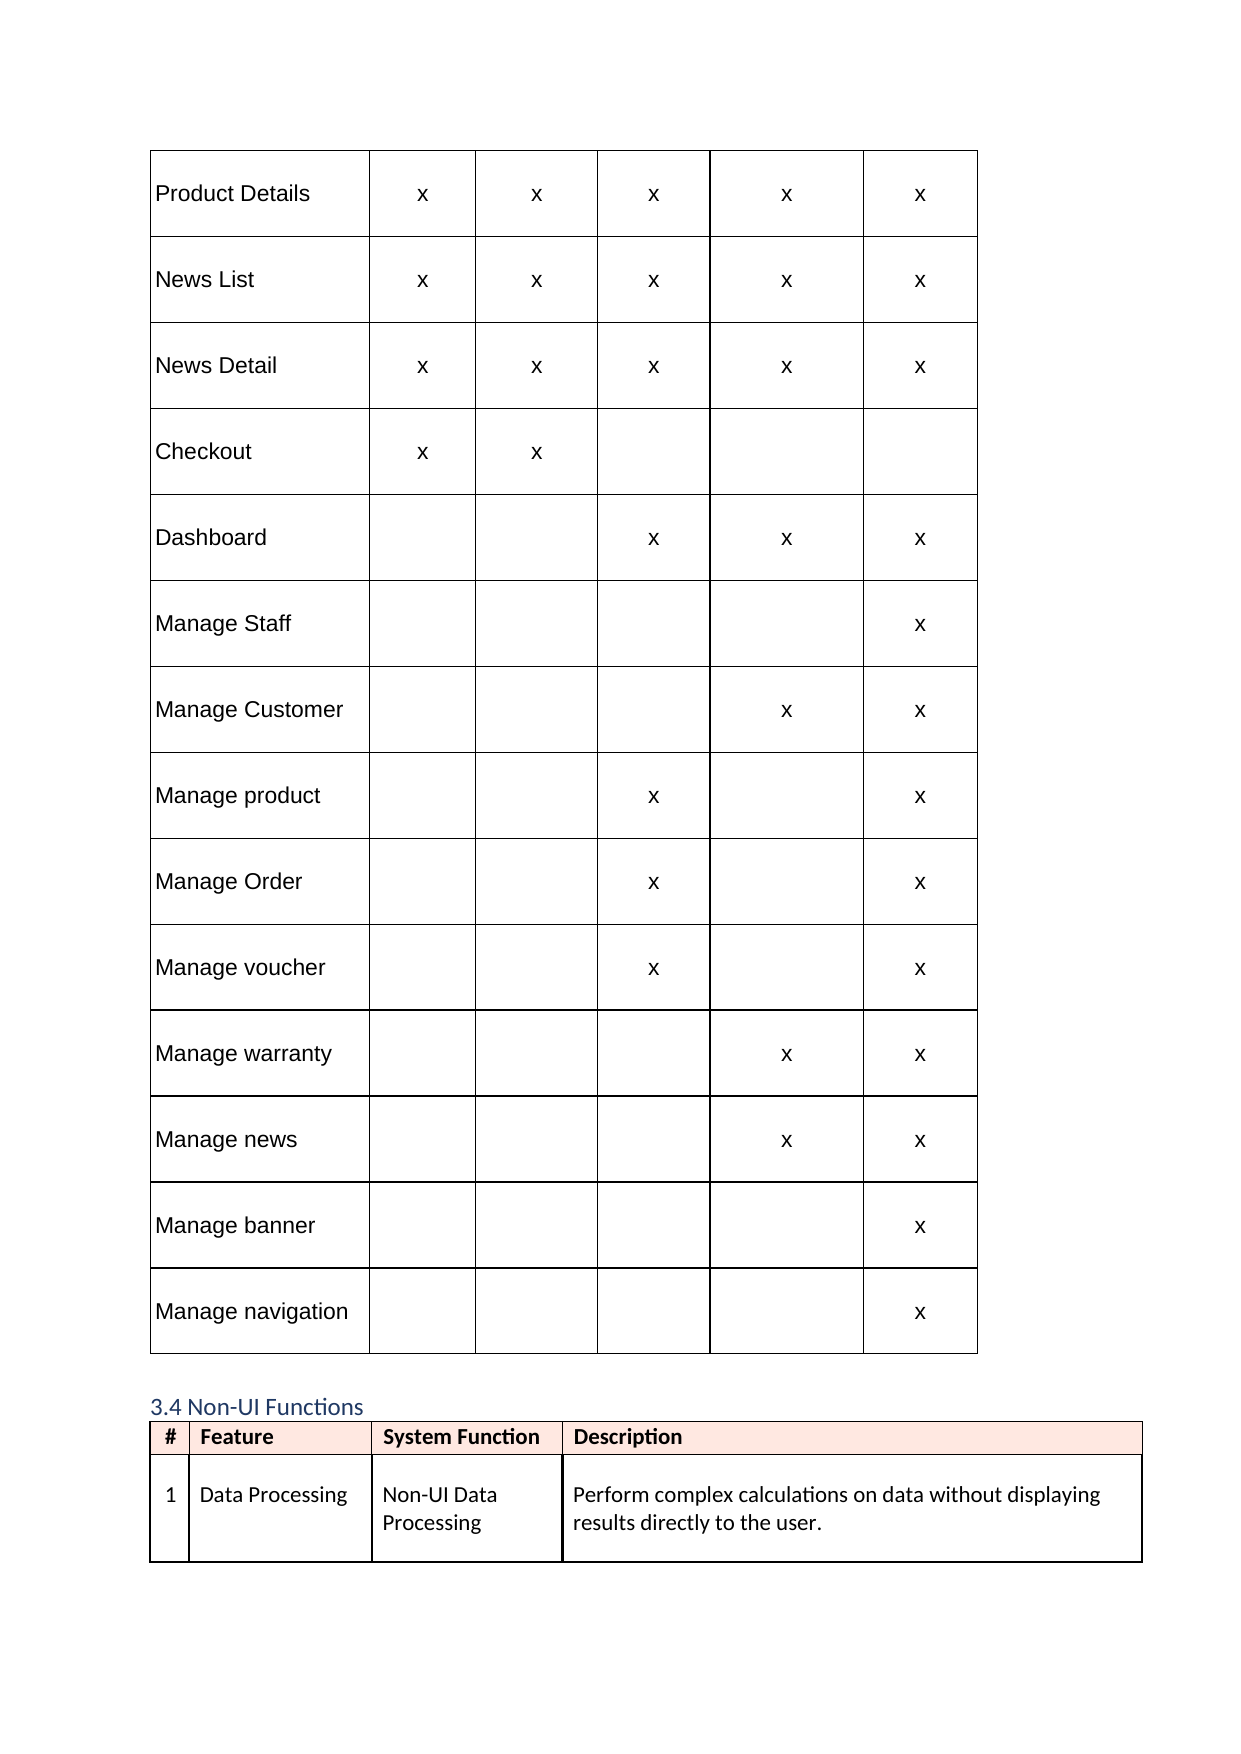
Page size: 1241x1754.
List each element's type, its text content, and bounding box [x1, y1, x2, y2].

table_cell [711, 581, 863, 666]
table_cell [370, 667, 475, 752]
subtitle 3.4 Non-UI Functions [150, 1391, 1090, 1421]
table_cell x [711, 1097, 863, 1181]
table_cell [370, 1269, 475, 1353]
table_cell [476, 1097, 597, 1181]
table_cell [598, 667, 709, 752]
table_cell x [864, 667, 977, 752]
table_cell [711, 1269, 863, 1353]
table_cell [711, 1183, 863, 1267]
table_cell Manage voucher [151, 925, 369, 1009]
table_cell x [864, 1011, 977, 1095]
table_cell [711, 925, 863, 1009]
table_header # [151, 1422, 189, 1454]
table_cell x [864, 839, 977, 923]
table_cell x [864, 323, 977, 408]
table_cell x [864, 1097, 977, 1181]
table_cell [476, 495, 597, 580]
table_cell [370, 839, 475, 923]
table_cell x [370, 237, 475, 322]
table_cell Manage Staff [151, 581, 369, 666]
table_cell x [711, 323, 863, 408]
table_cell Dashboard [151, 495, 369, 580]
table_cell Manage banner [151, 1183, 369, 1267]
table_cell x [476, 237, 597, 322]
table_cell [476, 753, 597, 837]
table_cell x [598, 753, 709, 837]
table_cell [476, 1011, 597, 1095]
table_cell Manage warranty [151, 1011, 369, 1095]
table_cell x [598, 839, 709, 923]
table_cell News List [151, 237, 369, 322]
table_cell [711, 839, 863, 923]
table_cell x [598, 925, 709, 1009]
table_cell x [476, 323, 597, 408]
table_cell Non-UI Data Processing [373, 1455, 561, 1561]
table_header Feature [190, 1422, 371, 1454]
table_header System Function [372, 1422, 562, 1454]
table_cell x [711, 667, 863, 752]
table_cell [598, 1011, 709, 1095]
table_cell x [864, 495, 977, 580]
table_cell [476, 667, 597, 752]
table_cell Manage navigation [151, 1269, 369, 1353]
table_cell Manage news [151, 1097, 369, 1181]
table_cell 1 [151, 1455, 188, 1561]
table_cell x [476, 151, 597, 236]
table_cell Manage product [151, 753, 369, 837]
table_cell [476, 1269, 597, 1353]
table_cell x [711, 495, 863, 580]
table_header Description [563, 1422, 1142, 1454]
table_cell [370, 753, 475, 837]
table_cell x [864, 1183, 977, 1267]
table_cell Product Details [151, 151, 369, 236]
table_cell x [476, 409, 597, 494]
table_cell [476, 925, 597, 1009]
table_cell x [864, 151, 977, 236]
table_cell [370, 925, 475, 1009]
table_cell [598, 1269, 709, 1353]
table_cell [711, 409, 863, 494]
table_cell Checkout [151, 409, 369, 494]
table_cell x [864, 581, 977, 666]
table_cell x [864, 1269, 977, 1353]
table_cell [864, 409, 977, 494]
table_cell Data Processing [190, 1455, 371, 1561]
table_cell x [864, 237, 977, 322]
table_cell Manage Customer [151, 667, 369, 752]
table_cell x [711, 237, 863, 322]
table_cell x [598, 151, 709, 236]
table_cell x [598, 237, 709, 322]
table_cell [370, 1011, 475, 1095]
table_cell [598, 581, 709, 666]
table_cell [370, 581, 475, 666]
table_cell x [598, 495, 709, 580]
table_cell News Detail [151, 323, 369, 408]
table_cell Manage Order [151, 839, 369, 923]
table_cell Perform complex calculations on data without displaying results directly to the user. [564, 1455, 1141, 1561]
table_cell x [864, 925, 977, 1009]
table_cell [370, 495, 475, 580]
table_cell x [370, 409, 475, 494]
table_cell [476, 581, 597, 666]
table_cell [598, 1097, 709, 1181]
table_cell x [598, 323, 709, 408]
table_cell x [370, 323, 475, 408]
table_cell [598, 409, 709, 494]
table_cell [370, 1097, 475, 1181]
table_cell [370, 1183, 475, 1267]
table_cell x [711, 151, 863, 236]
table_cell [476, 839, 597, 923]
table_cell x [711, 1011, 863, 1095]
table_cell x [370, 151, 475, 236]
table_cell x [864, 753, 977, 837]
table_cell [476, 1183, 597, 1267]
table_cell [711, 753, 863, 837]
table_cell [598, 1183, 709, 1267]
